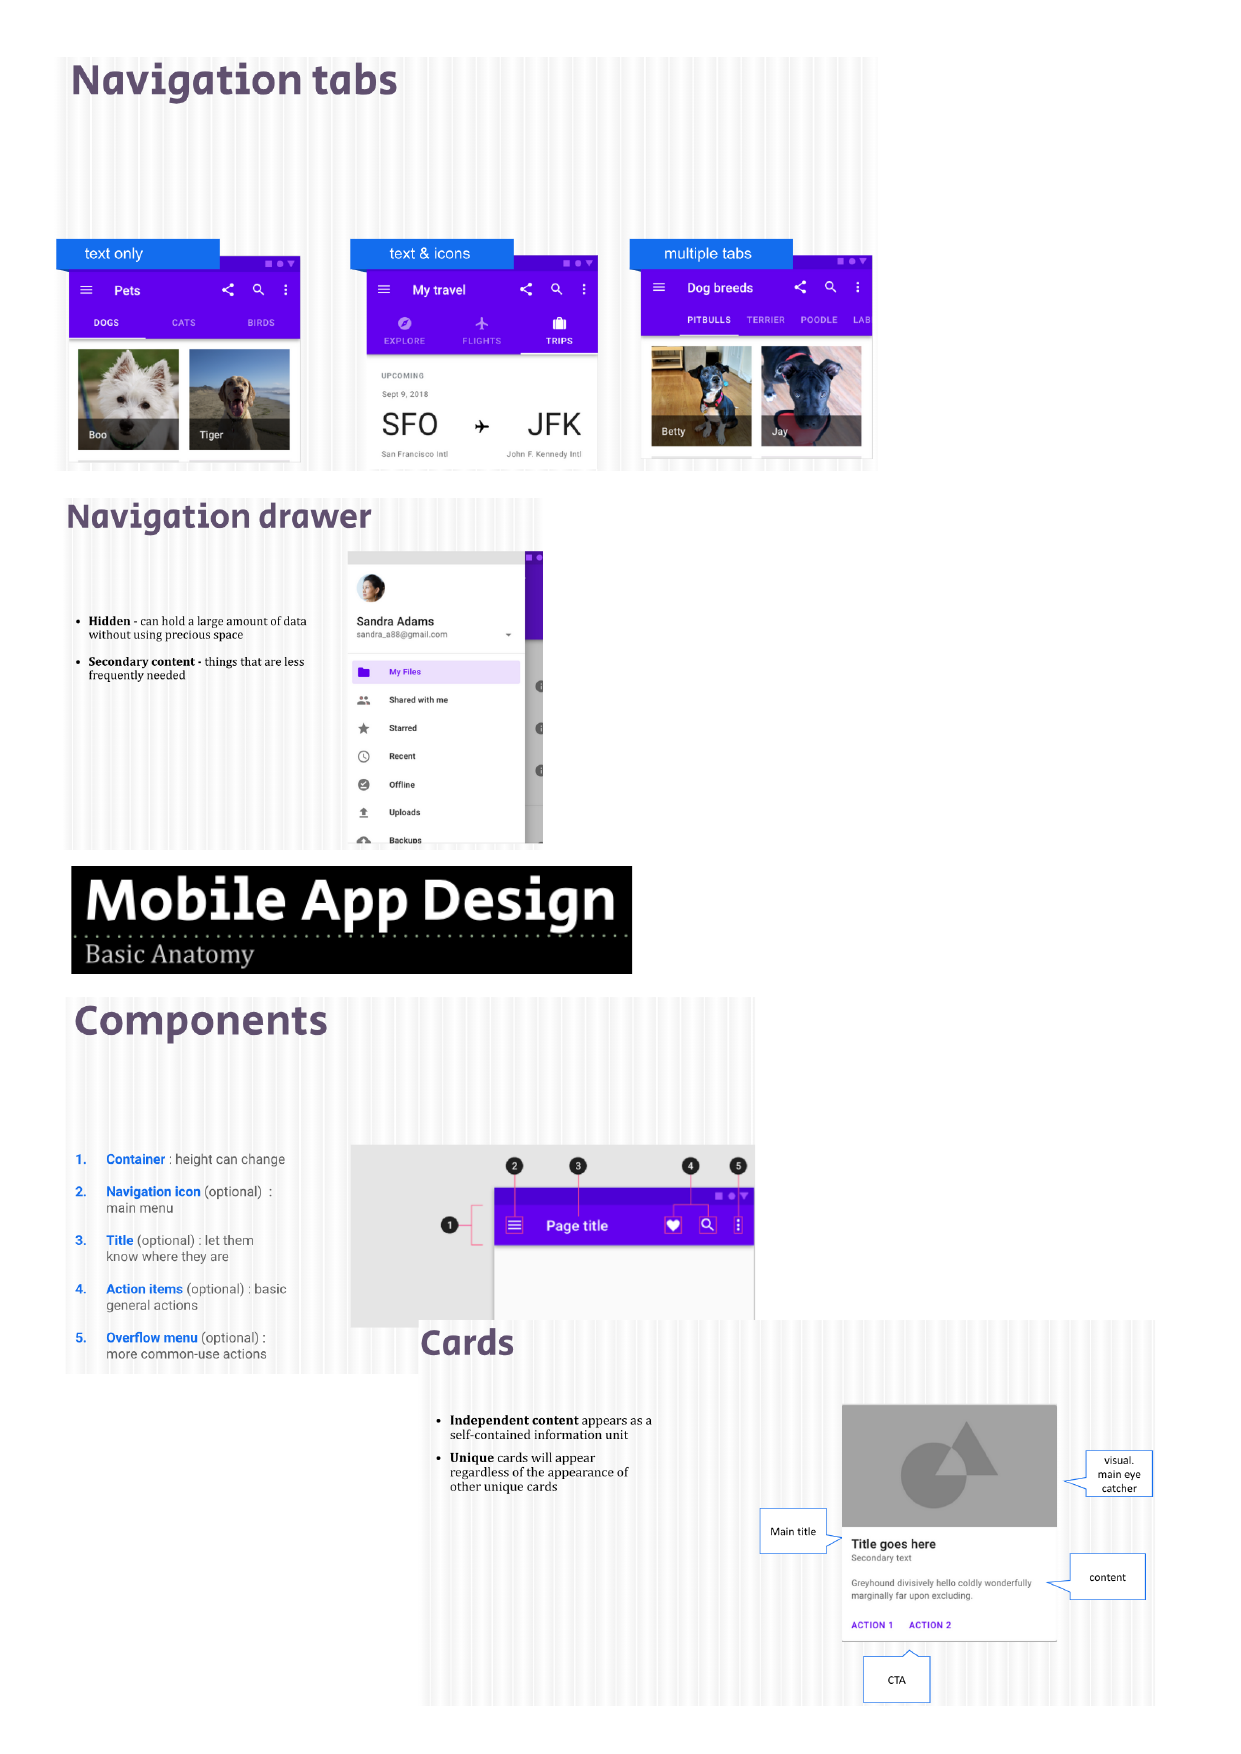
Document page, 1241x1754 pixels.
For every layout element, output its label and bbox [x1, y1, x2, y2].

picture [52, 57, 878, 470]
picture [69, 866, 633, 974]
picture [61, 498, 543, 849]
picture [64, 997, 1155, 1705]
